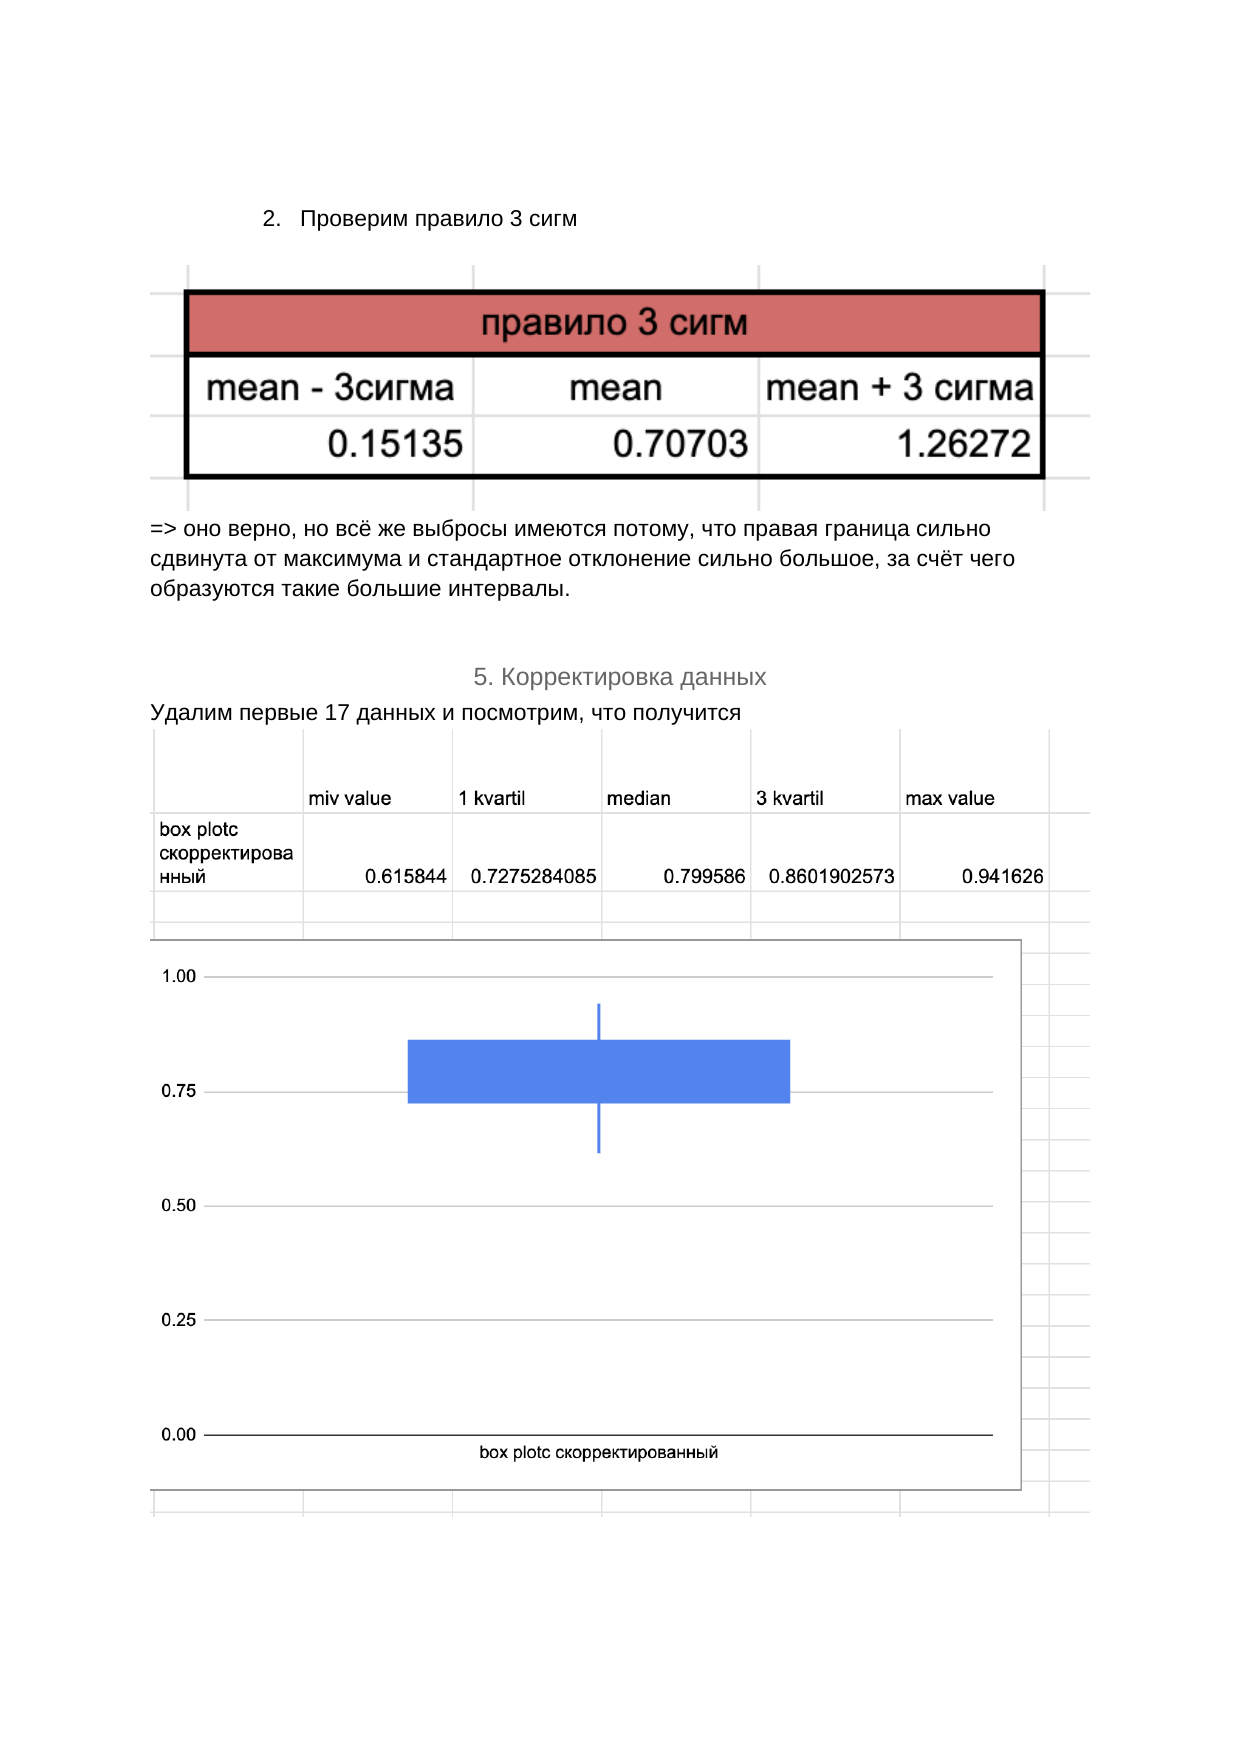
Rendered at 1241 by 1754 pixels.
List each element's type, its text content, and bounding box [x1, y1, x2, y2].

text Удалим первые 17 данных и посмотрим, что получится [150, 699, 1090, 725]
picture [150, 265, 1091, 511]
picture [150, 729, 1091, 1517]
list Проверим правило 3 сигм [262, 204, 1090, 231]
subtitle 5. Корректировка данных [150, 662, 1090, 691]
text => оно верно, но всё же выбросы имеются потому, что правая граница сильно сдвинута от максимума и стандартное отклонение сильно большое, за счёт чего образуются такие большие интервалы. [150, 514, 1090, 601]
